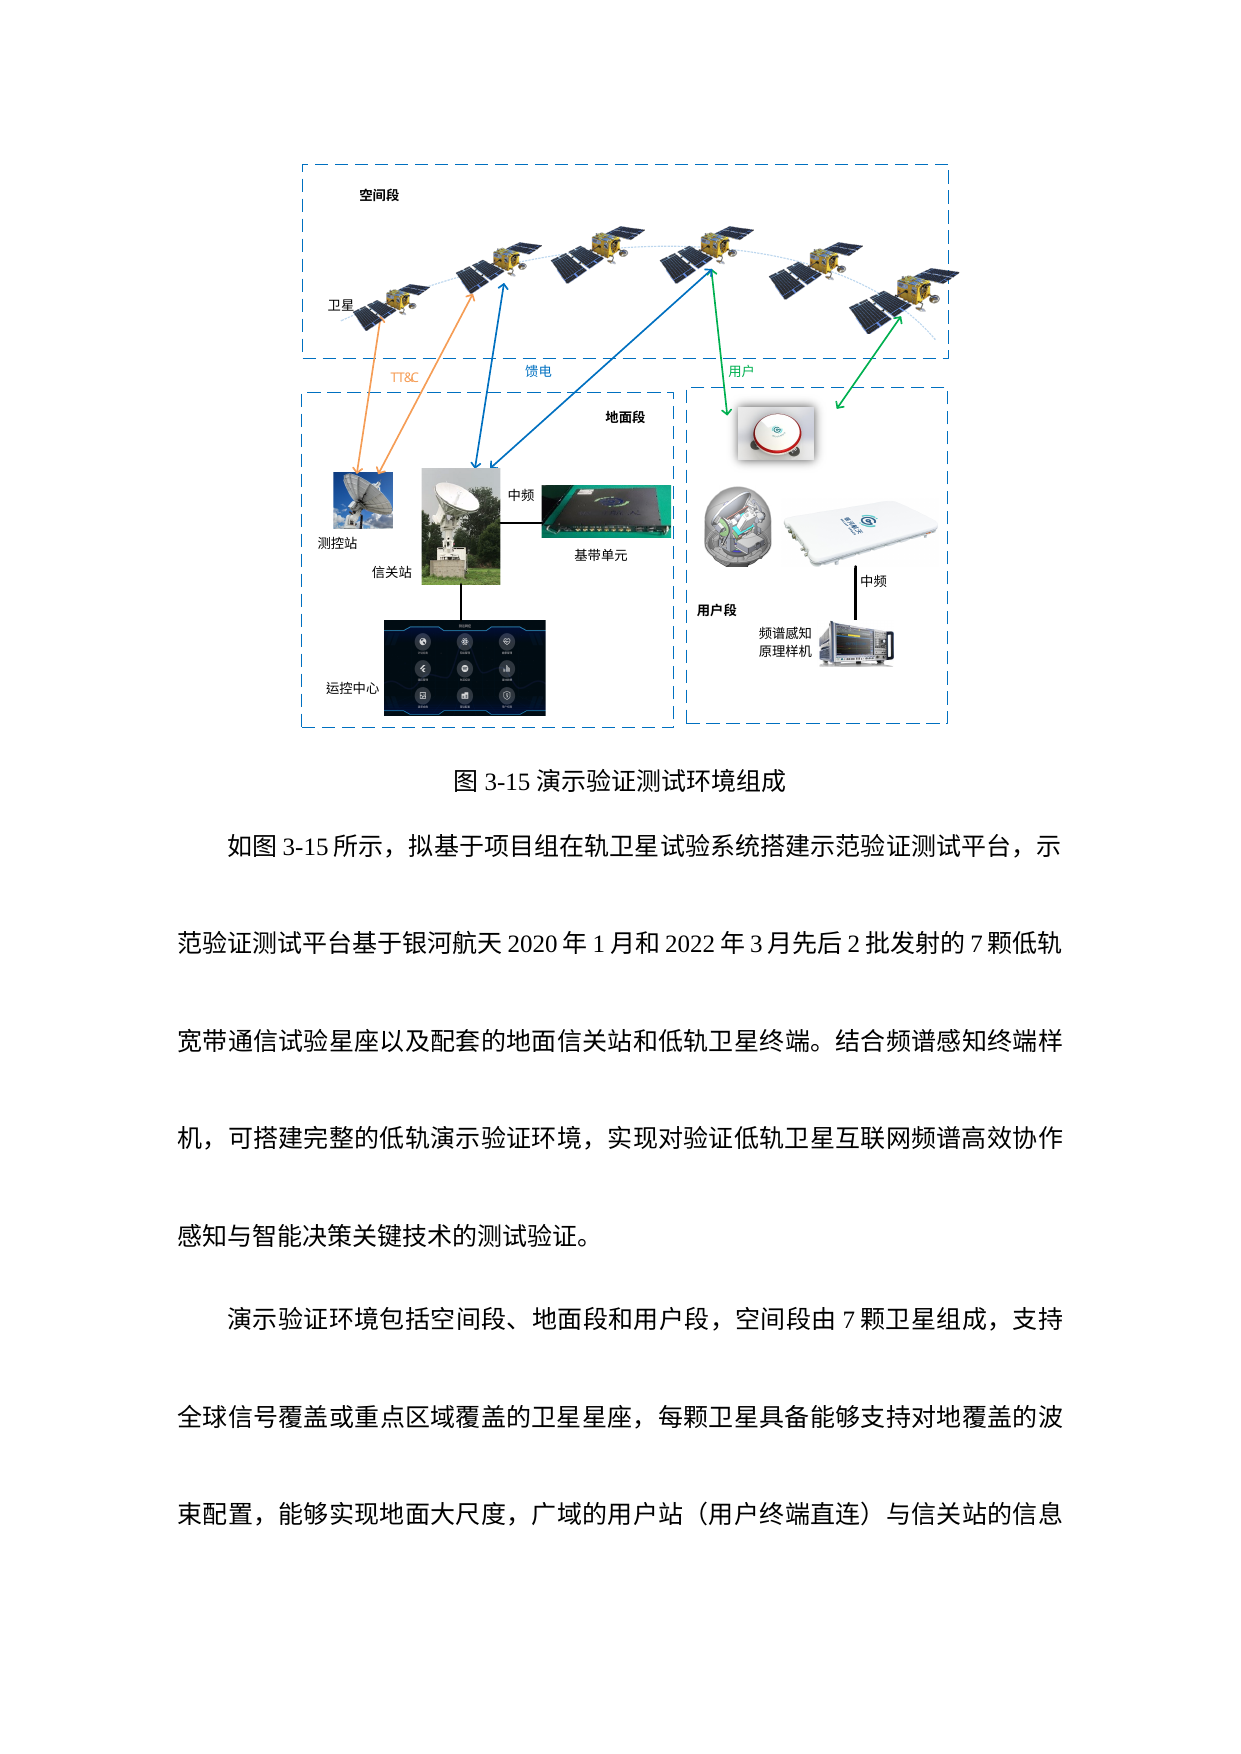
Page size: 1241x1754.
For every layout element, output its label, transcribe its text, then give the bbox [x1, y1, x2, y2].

text 图 3-15 演示验证测试环境组成 [177, 747, 1063, 812]
text 如图3-15所示，拟基于项目组在轨卫星试验系统搭建示范验证测试平台，示范验证测试平台基于银河航天2020年1月和2022年3月先后2批发射的7颗低轨宽带通信试验星座以及配套的地面信关站和低轨卫星终端。结合频谱感知终端样机，可搭建完整的低轨演示验证环境，实现对验证低轨卫星互联网频谱高效协作感知与智能决策关键技术的测试验证。 [177, 812, 1063, 1267]
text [177, 1285, 1063, 1545]
